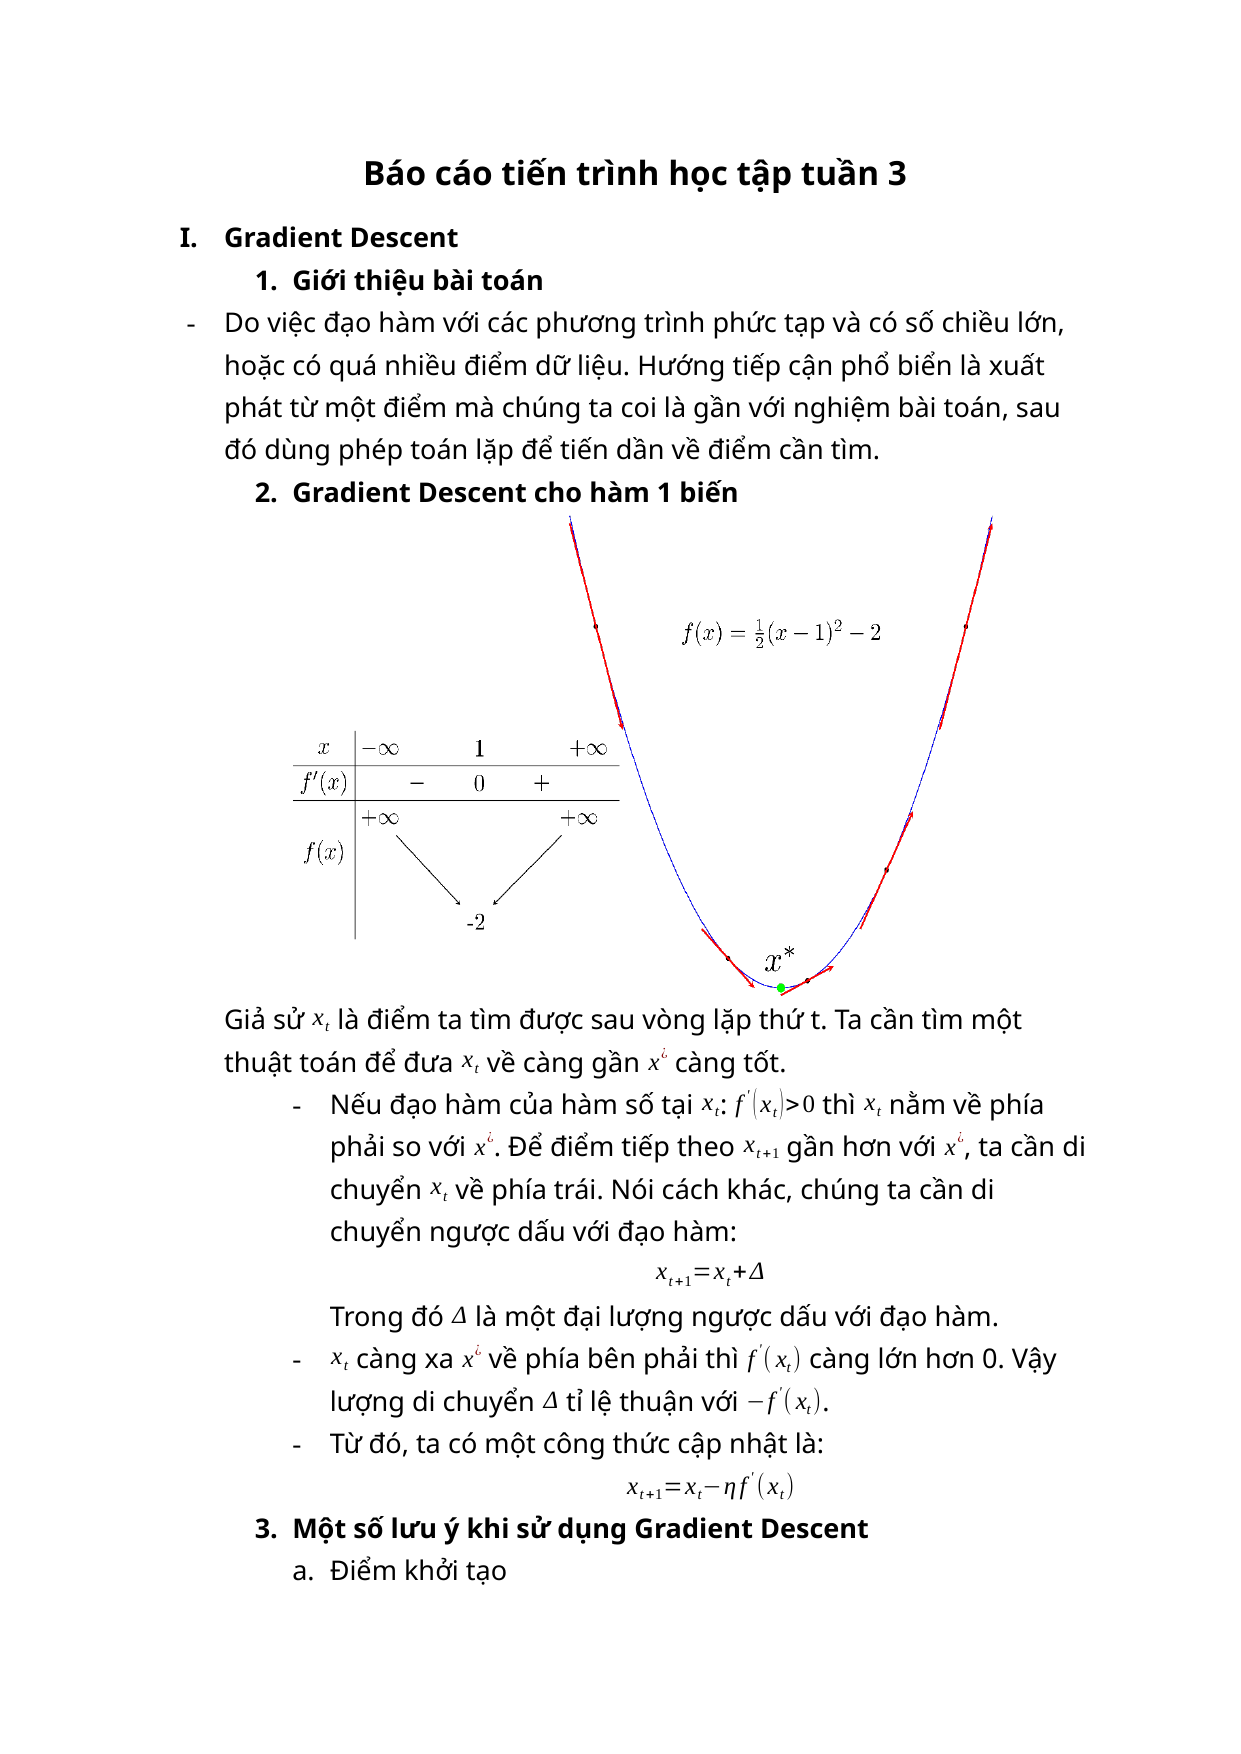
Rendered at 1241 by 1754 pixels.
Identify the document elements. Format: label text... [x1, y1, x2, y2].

list Gradient Descent cho hàm 1 biến [254, 473, 1090, 510]
picture [292, 515, 993, 996]
list Điểm khởi tạo [292, 1552, 1090, 1589]
text Báo cáo tiến trình học tập tuần 3 [179, 150, 1090, 195]
list Giả sử là điểm ta tìm được sau vòng lặp thứ t. Ta cần tìm một thuật toán để đưa về càng gần càng tốt. [224, 1001, 1090, 1080]
list Một số lưu ý khi sử dụng Gradient Descent [254, 1509, 1090, 1546]
list Giới thiệu bài toán [254, 261, 1090, 298]
list Nếu đạo hàm của hàm số tại : thì nằm về phía phải so với . Để điểm tiếp theo gần hơn với , ta cần di chuyển về phía trái. Nói cách khác, chúng ta cần di chuyển ngược dấu với đạo hàm: [292, 1086, 1090, 1249]
list Gradient Descent [179, 219, 1090, 256]
list Từ đó, ta có một công thức cập nhật là: [292, 1425, 1090, 1462]
list Trong đó là một đại lượng ngược dấu với đạo hàm. [329, 1297, 1090, 1334]
list Do việc đạo hàm với các phương trình phức tạp và có số chiều lớn, hoặc có quá nhiều điểm dữ liệu. Hướng tiếp cận phổ biển là xuất phát từ một điểm mà chúng ta coi là gần với nghiệm bài toán, sau đó dùng phép toán lặp để tiến dần về điểm cần tìm. [186, 304, 1090, 468]
list càng xa về phía bên phải thì càng lớn hơn 0. Vậy lượng di chuyển tỉ lệ thuận với . [292, 1340, 1090, 1419]
